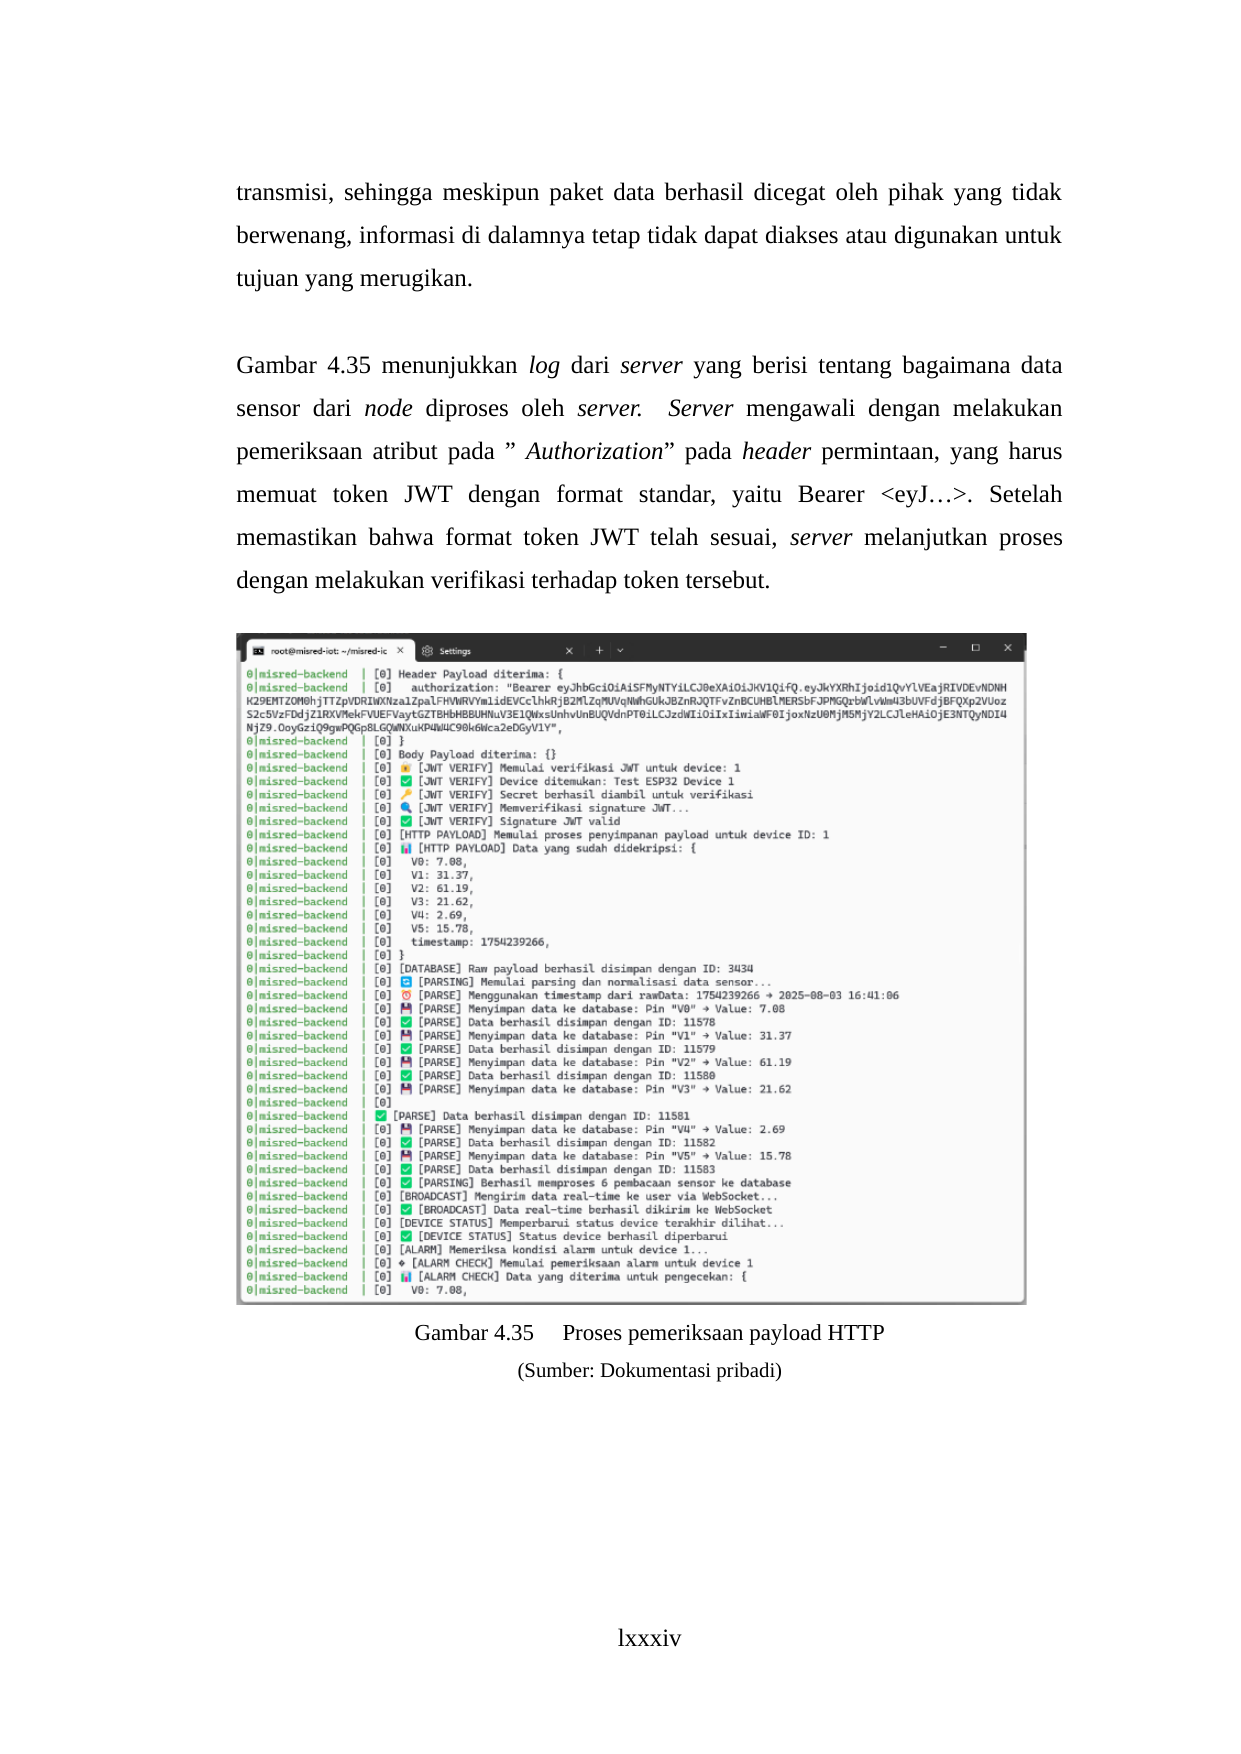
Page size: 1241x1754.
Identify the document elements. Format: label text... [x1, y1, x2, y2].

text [236, 177, 1063, 292]
text Gambar 4.35 menunjukkan log dari server yang berisi tentang bagaimana data sensor dari node diproses oleh server. Server mengawali dengan melakukan pemeriksaan atribut pada ” Authorization” pada header permintaan, yang harus memuat token JWT dengan format standar, yaitu Bearer <eyJ…>. Setelah memastikan bahwa format token JWT telah sesuai, server melanjutkan proses dengan melakukan verifikasi terhadap token tersebut. [236, 350, 1063, 594]
text Proses pemeriksaan payload HTTP [236, 1319, 1063, 1345]
picture [236, 633, 1027, 1305]
text (Sumber: Dokumentasi pribadi) [236, 1358, 1063, 1382]
